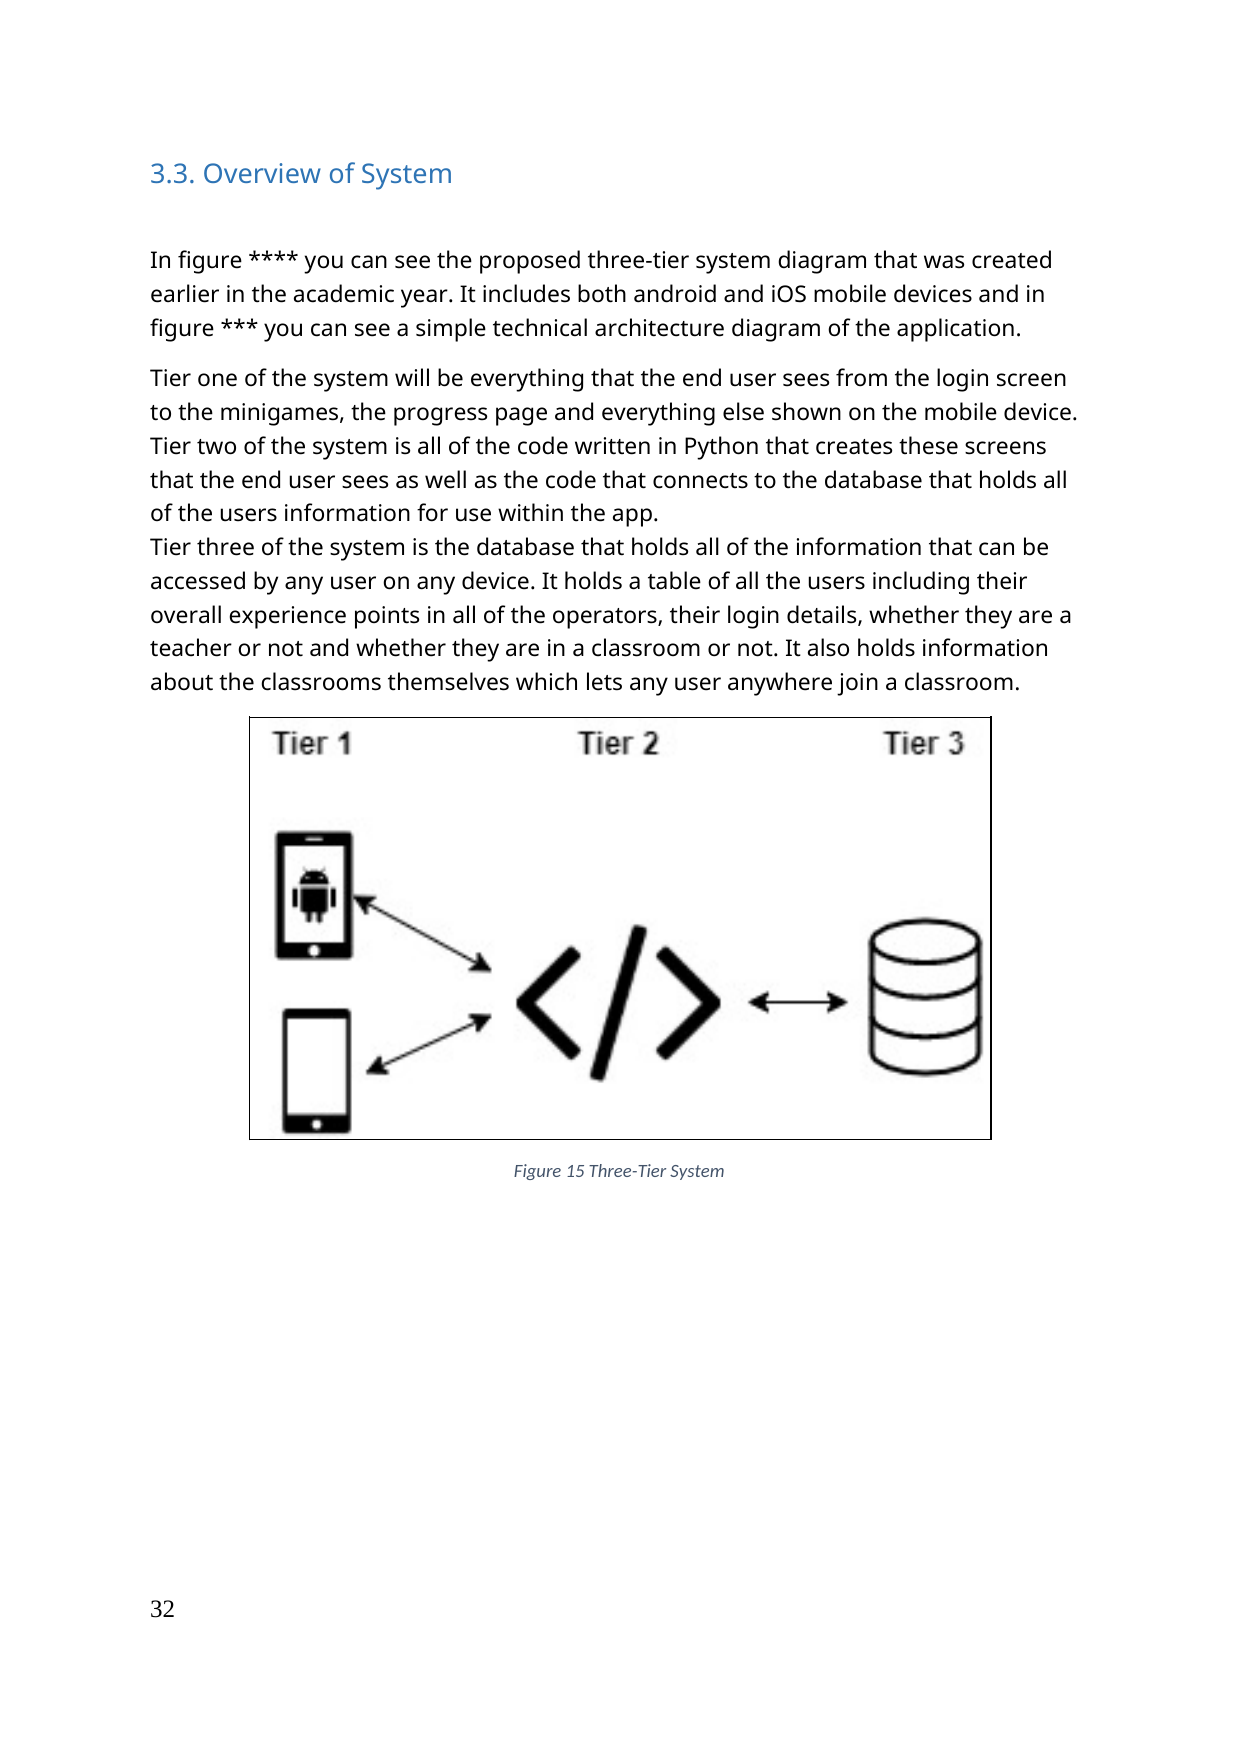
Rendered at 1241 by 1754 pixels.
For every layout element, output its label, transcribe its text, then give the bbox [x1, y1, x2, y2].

picture [250, 718, 990, 1139]
text In figure **** you can see the proposed three-tier system diagram that was created earlier in the academic year. It includes both android and iOS mobile devices and in figure *** you can see a simple technical architecture diagram of the application. [150, 244, 1090, 343]
text Tier one of the system will be everything that the end user sees from the login screen to the minigames, the progress page and everything else shown on the mobile device. Tier two of the system is all of the code written in Python that creates these screens that the end user sees as well as the code that connects to the database that holds all of the users information for use within the app. Tier three of the system is the database that holds all of the information that can be accessed by any user on any device. It holds a table of all the users including their overall experience points in all of the operators, their login details, whether they are a teacher or not and whether they are in a classroom or not. It also holds information about the classrooms themselves which lets any user anywhere join a classroom. [150, 362, 1090, 697]
subtitle 3.3. Overview of System [150, 154, 1090, 191]
